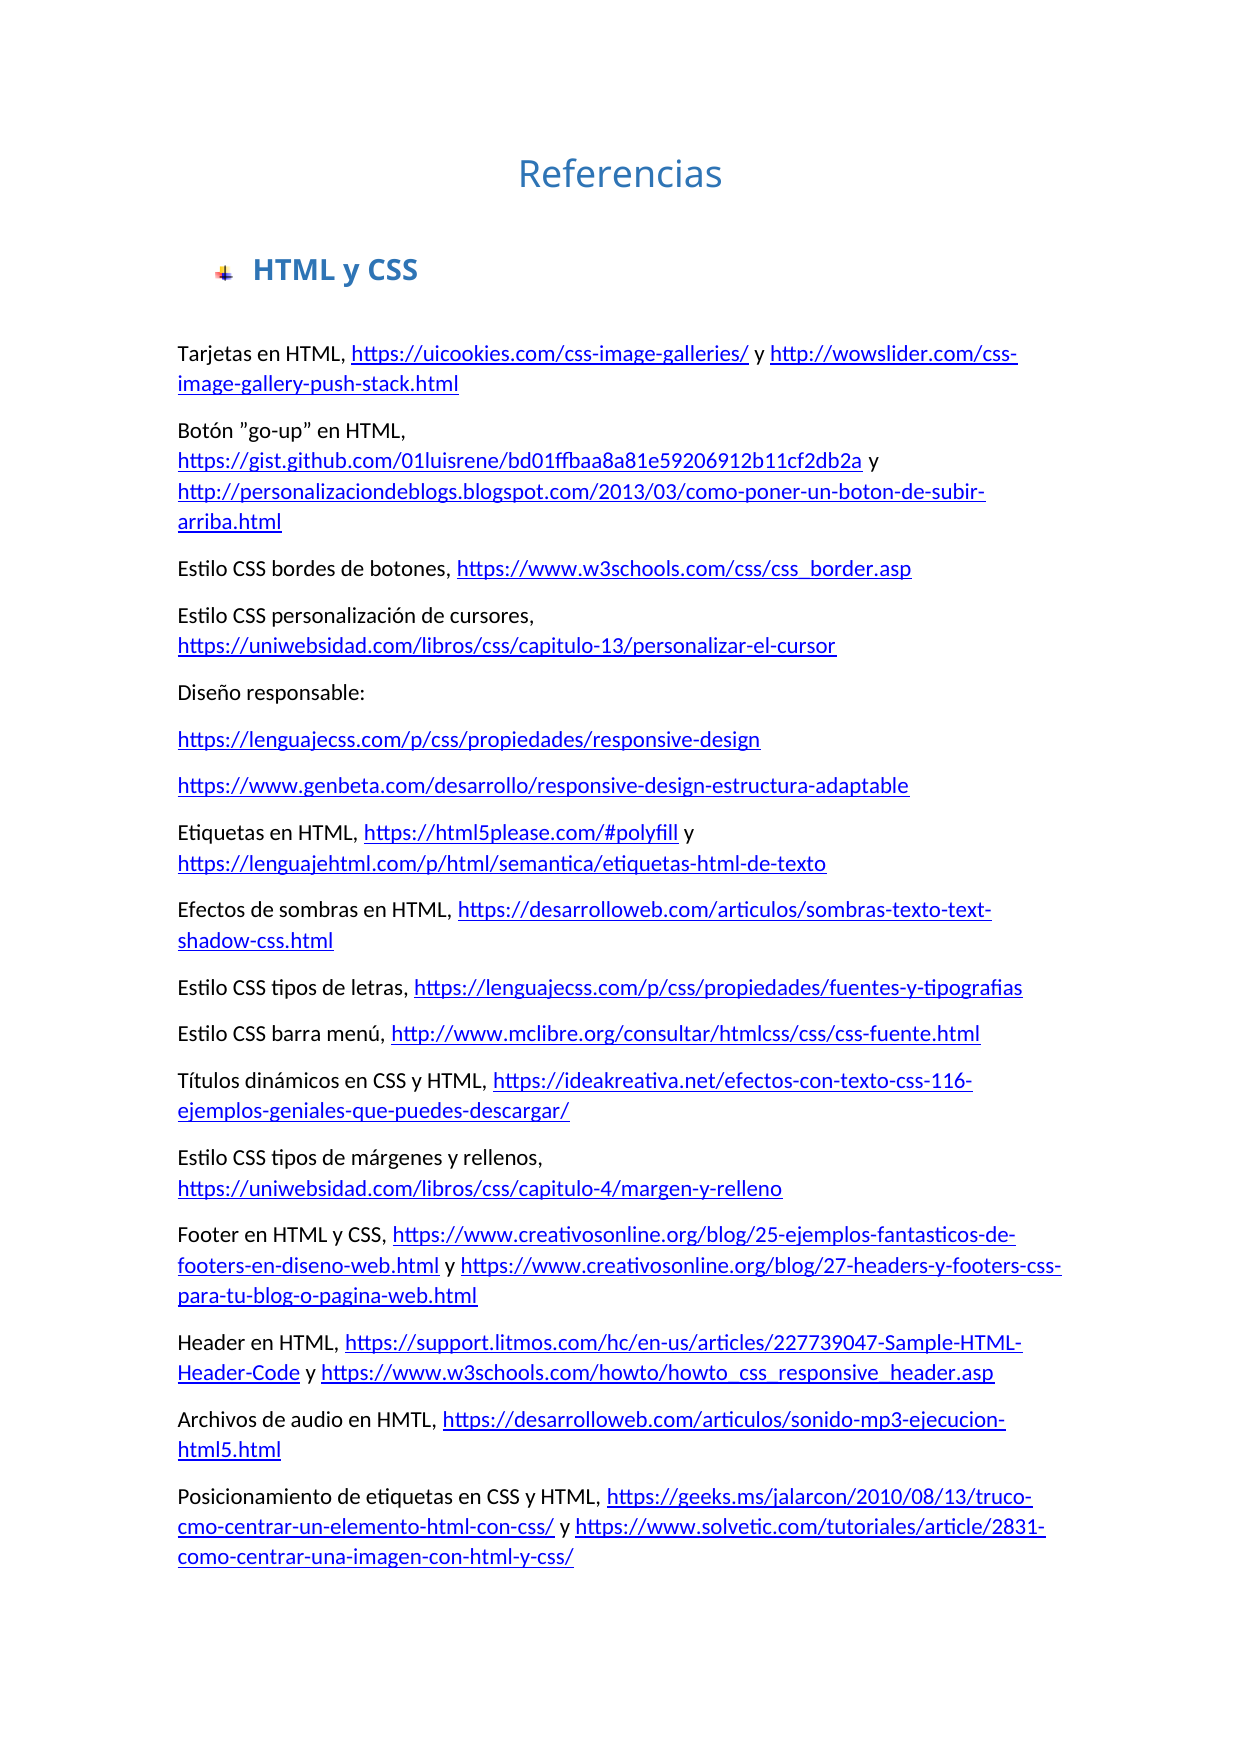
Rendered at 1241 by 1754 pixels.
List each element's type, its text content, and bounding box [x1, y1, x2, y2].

text Estilo CSS tipos de márgenes y rellenos, https://uniwebsidad.com/libros/css/capitulo-4/margen-y-relleno [177, 1143, 1063, 1202]
text Etiquetas en HTML, https://html5please.com/#polyfill y https://lenguajehtml.com/p/html/semantica/etiquetas-html-de-texto [177, 818, 1063, 877]
text Header en HTML, https://support.litmos.com/hc/en-us/articles/227739047-Sample-HTML-Header-Code y https://www.w3schools.com/howto/howto_css_responsive_header.asp [177, 1328, 1063, 1386]
text Estilo CSS personalización de cursores, https://uniwebsidad.com/libros/css/capitulo-13/personalizar-el-cursor [177, 601, 1063, 659]
text Estilo CSS barra menú, http://www.mclibre.org/consultar/htmlcss/css/css-fuente.html [177, 1019, 1063, 1047]
text Footer en HTML y CSS, https://www.creativosonline.org/blog/25-ejemplos-fantasticos-de-footers-en-diseno-web.html y https://www.creativosonline.org/blog/27-headers-y-footers-css-para-tu-blog-o-pagina-web.html [177, 1221, 1063, 1309]
text Diseño responsable: [177, 678, 1063, 706]
text Estilo CSS tipos de letras, https://lenguajecss.com/p/css/propiedades/fuentes-y-tipografias [177, 973, 1063, 1001]
text Botón ”go-up” en HTML, https://gist.github.com/01luisrene/bd01ffbaa8a81e59206912b11cf2db2a y http://personalizaciondeblogs.blogspot.com/2013/03/como-poner-un-boton-de-subir-arriba.html [177, 416, 1063, 535]
text https://lenguajecss.com/p/css/propiedades/responsive-design [177, 725, 1063, 753]
text Efectos de sombras en HTML, https://desarrolloweb.com/articulos/sombras-texto-text-shadow-css.html [177, 896, 1063, 954]
text Tarjetas en HTML, https://uicookies.com/css-image-galleries/ y http://wowslider.com/css-image-gallery-push-stack.html [177, 339, 1063, 397]
text https://www.genbeta.com/desarrollo/responsive-design-estructura-adaptable [177, 772, 1063, 799]
text Posicionamiento de etiquetas en CSS y HTML, https://geeks.ms/jalarcon/2010/08/13/truco-cmo-centrar-un-elemento-html-con-css/ y https://www.solvetic.com/tutoriales/article/2831-como-centrar-una-imagen-con-html-y-css/ [177, 1482, 1063, 1570]
text Estilo CSS bordes de botones, https://www.w3schools.com/css/css_border.asp [177, 554, 1063, 582]
subtitle HTML y CSS [215, 249, 1063, 289]
subtitle Referencias [177, 148, 1063, 199]
picture [215, 264, 233, 281]
text Títulos dinámicos en CSS y HTML, https://ideakreativa.net/efectos-con-texto-css-116-ejemplos-geniales-que-puedes-descargar/ [177, 1066, 1063, 1124]
text Archivos de audio en HMTL, https://desarrolloweb.com/articulos/sonido-mp3-ejecucion-html5.html [177, 1405, 1063, 1463]
